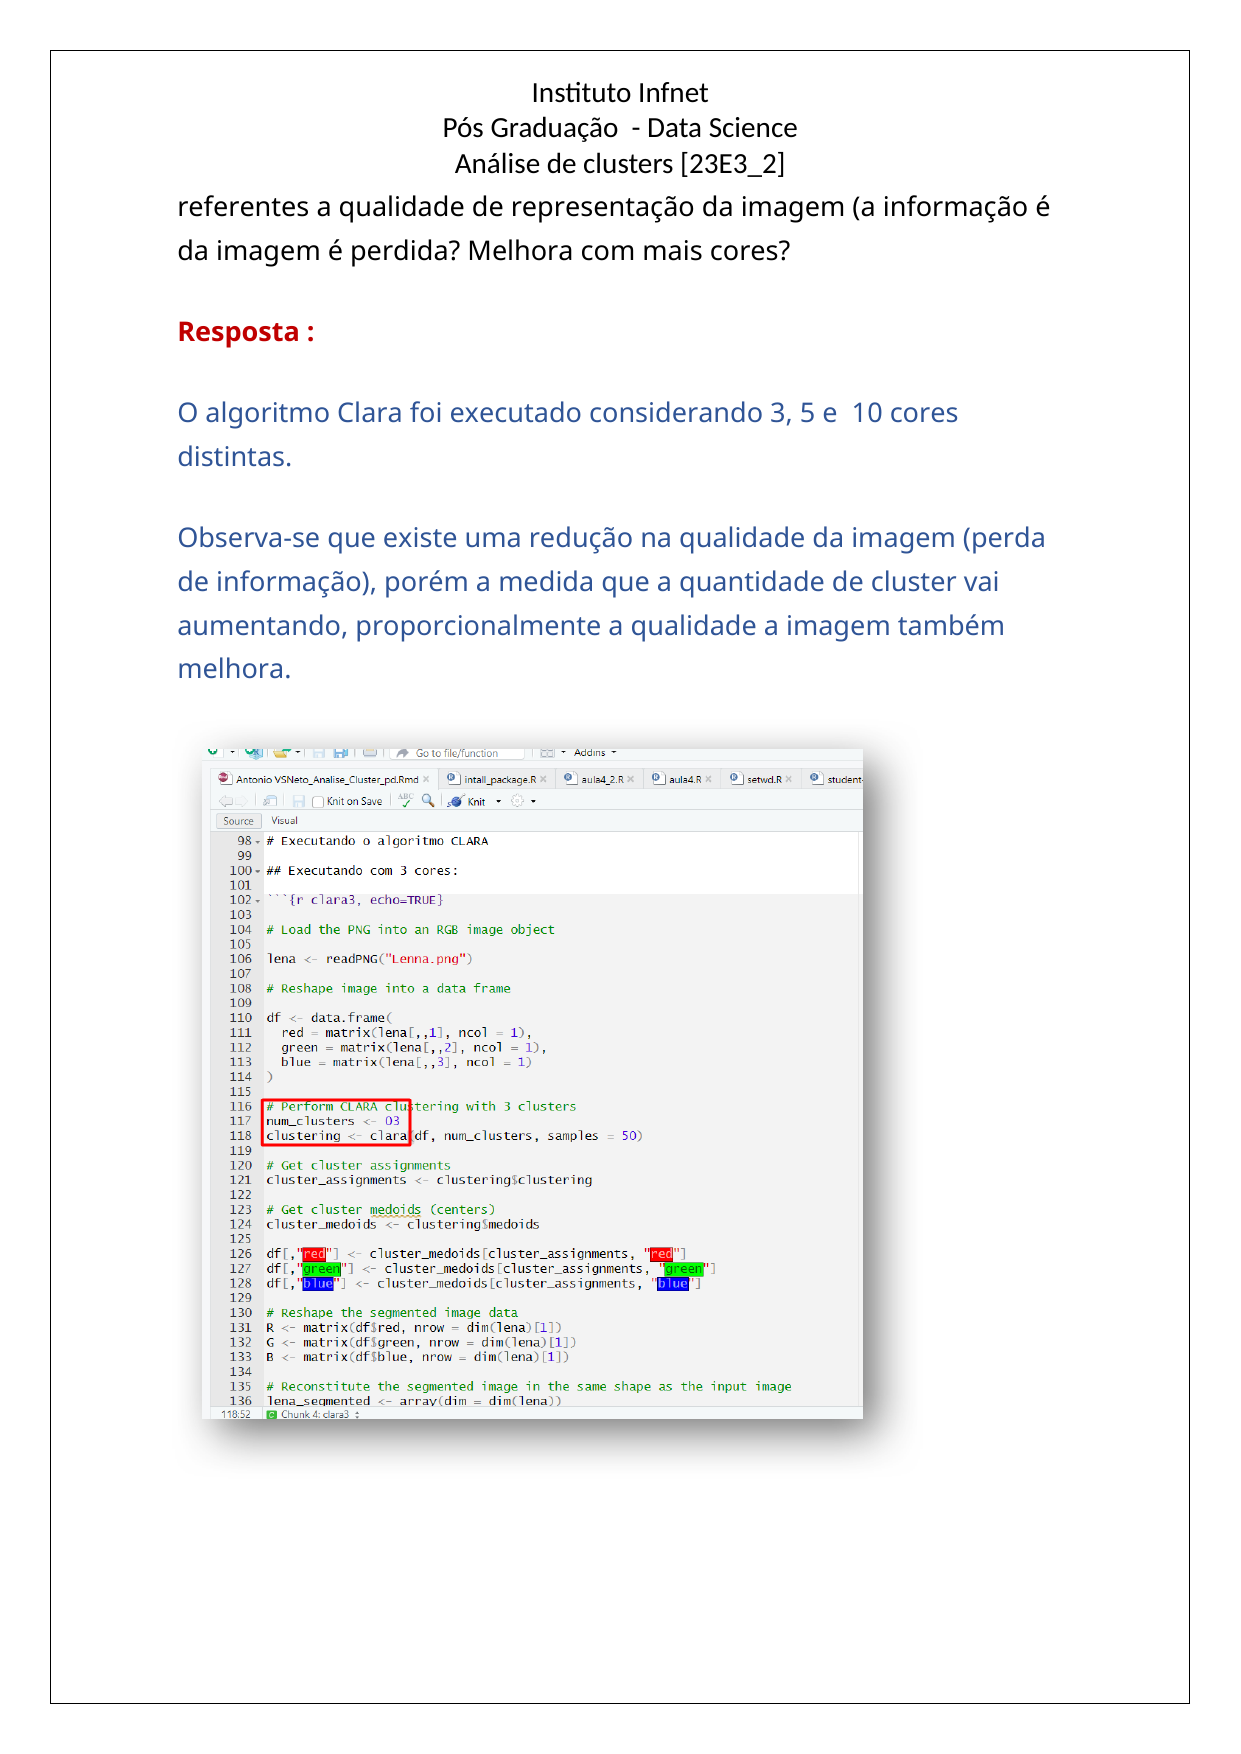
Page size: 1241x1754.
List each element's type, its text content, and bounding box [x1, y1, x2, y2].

text Observa-se que existe uma redução na qualidade da imagem (perda de informação), porém a medida que a quantidade de cluster vai aumentando, proporcionalmente a qualidade a imagem também melhora. [177, 512, 1063, 687]
text O algoritmo Clara foi executado considerando 3, 5 e 10 cores distintas. [177, 387, 1063, 474]
text Resposta : [177, 306, 1063, 349]
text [177, 181, 1063, 268]
picture [202, 749, 863, 1419]
